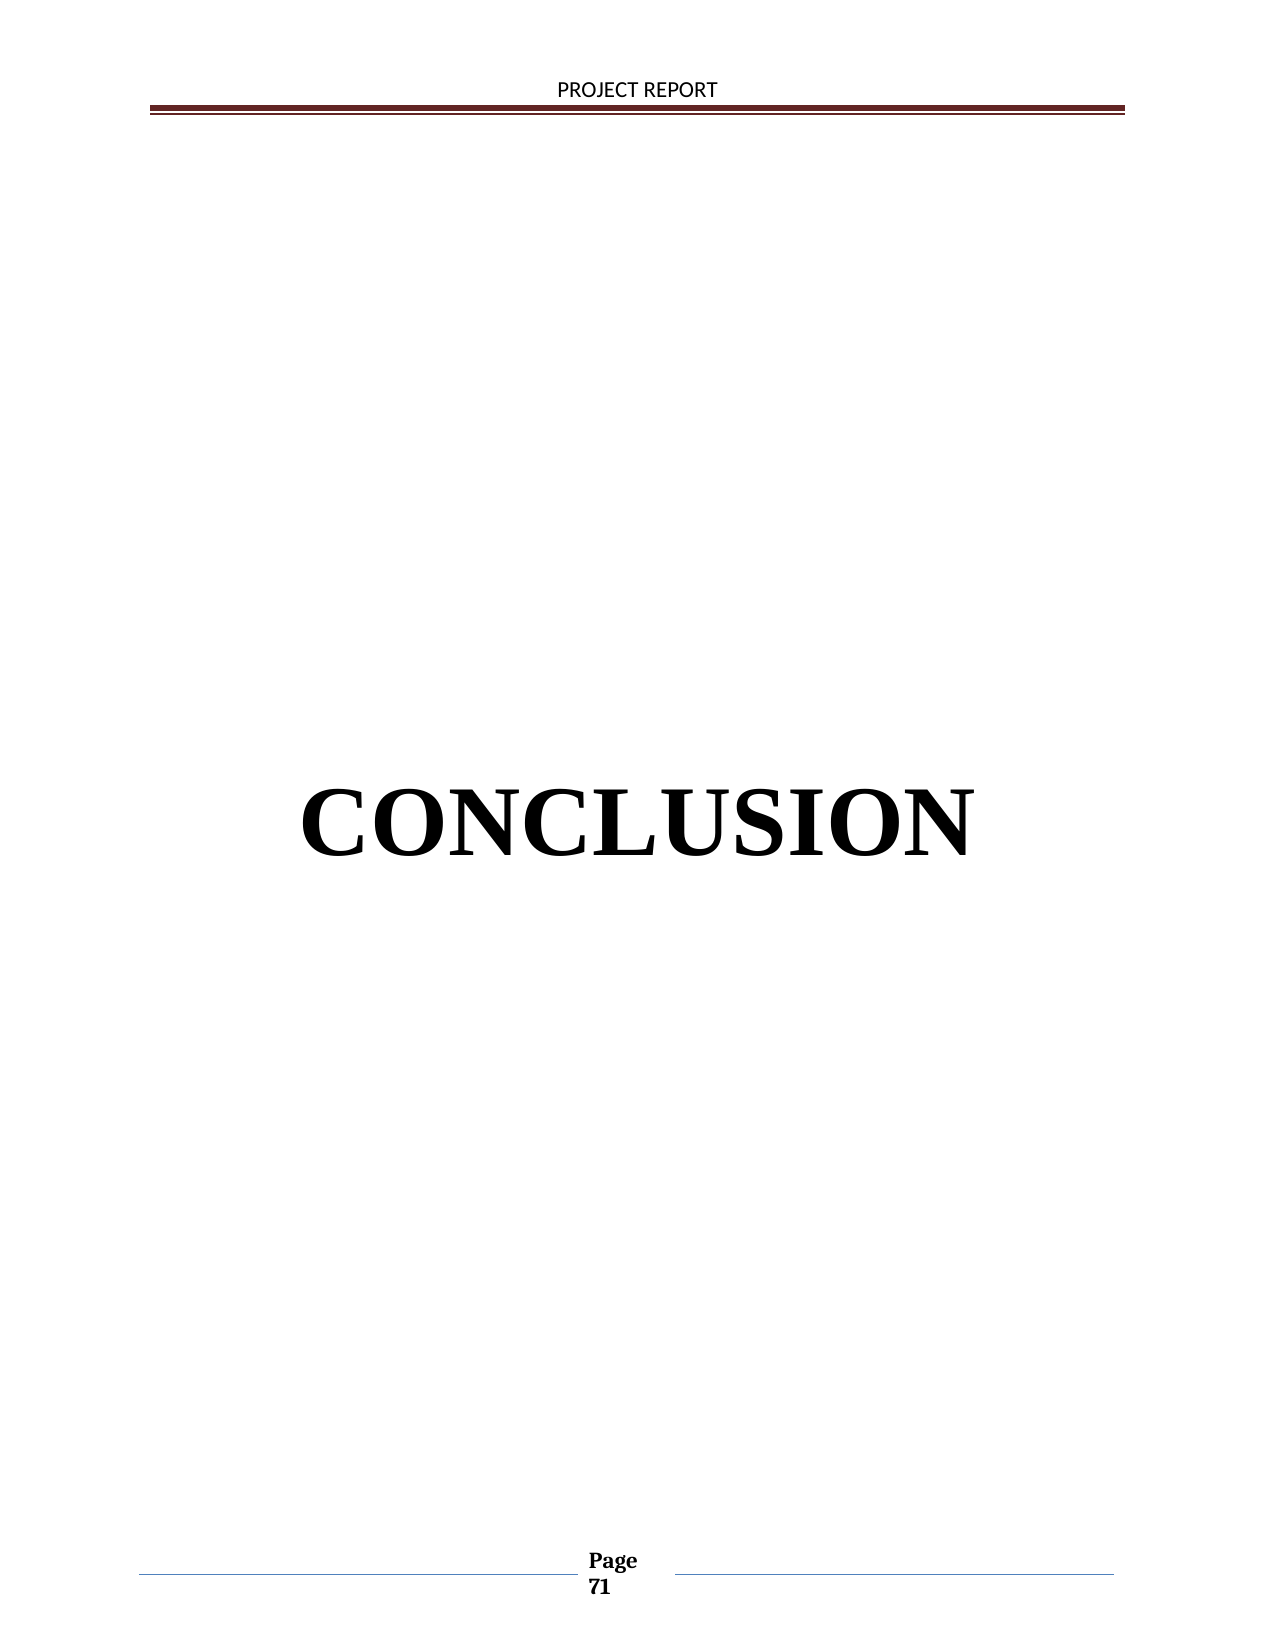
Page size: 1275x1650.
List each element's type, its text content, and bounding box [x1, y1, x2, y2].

text CONCLUSION [150, 762, 1125, 877]
